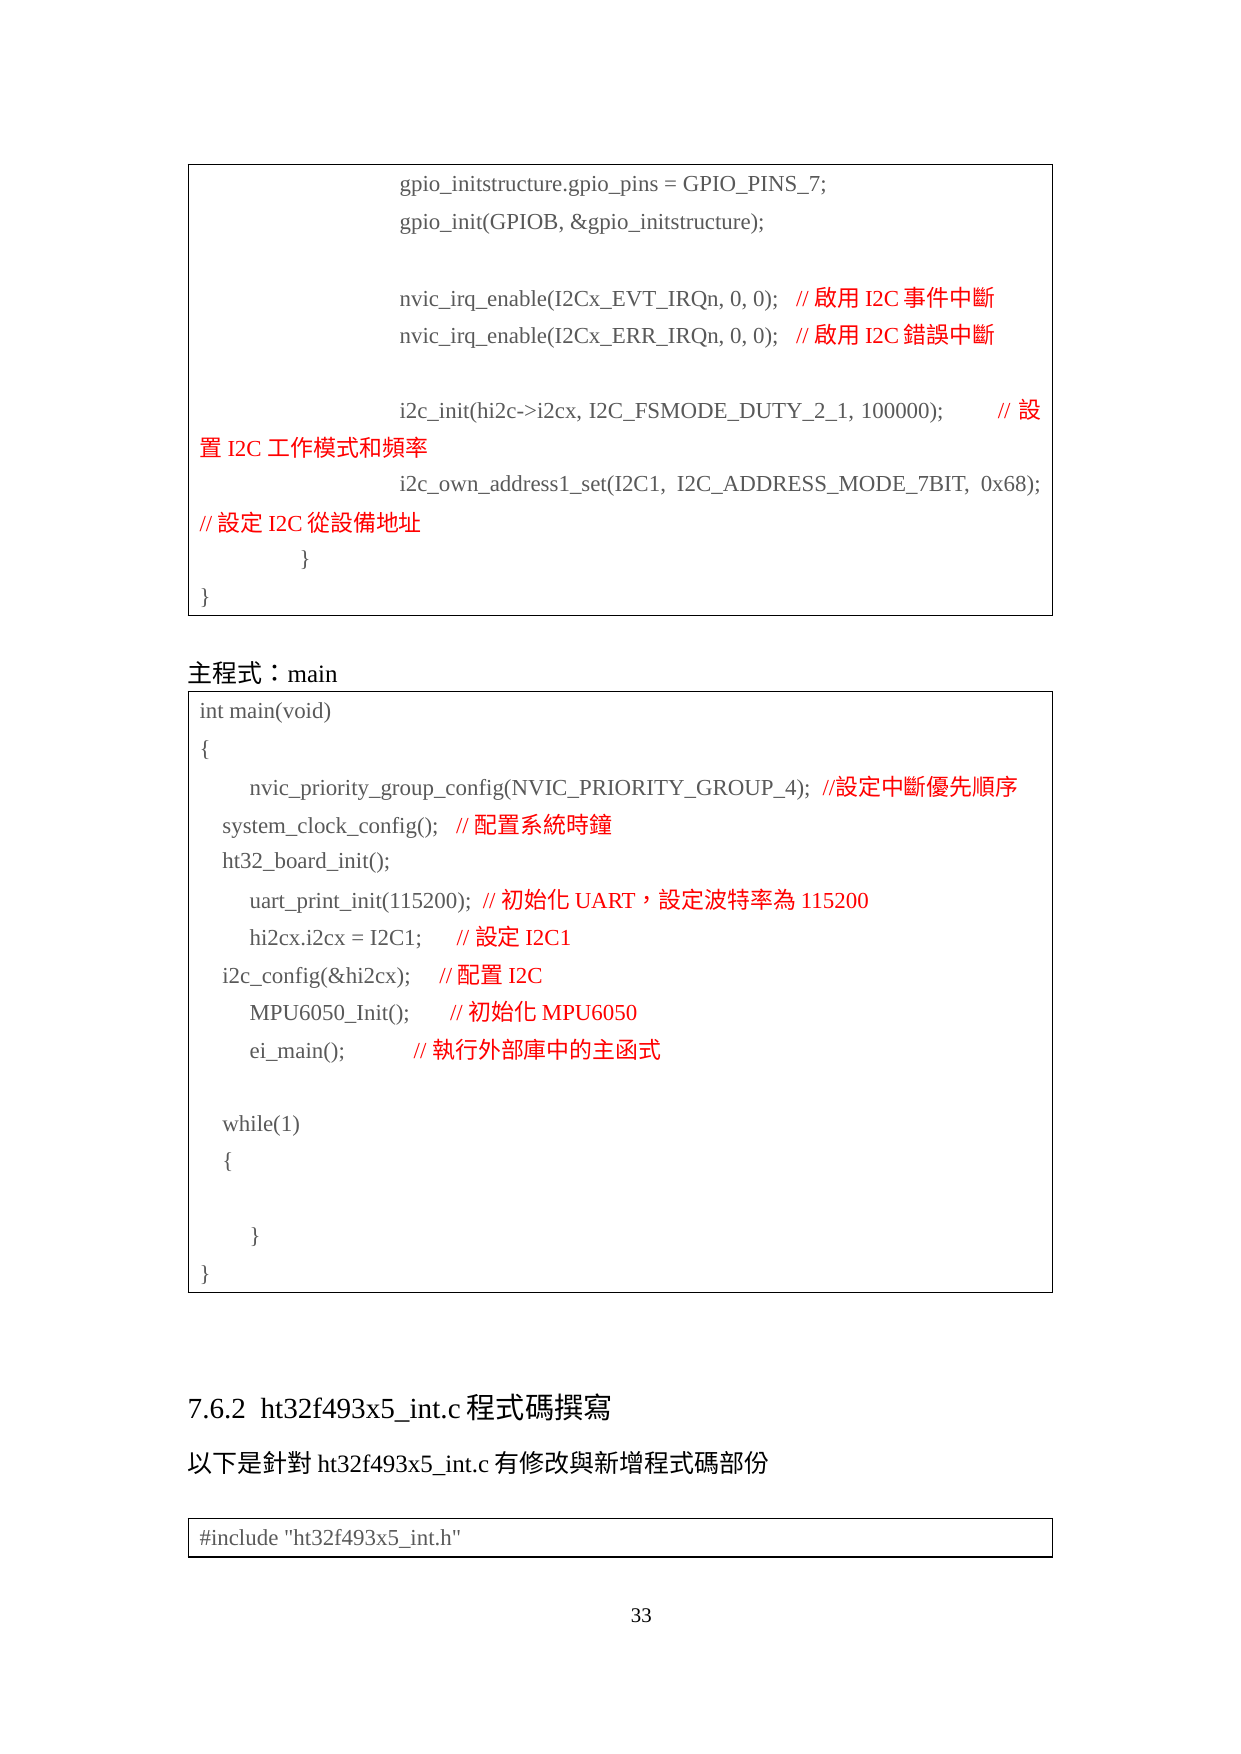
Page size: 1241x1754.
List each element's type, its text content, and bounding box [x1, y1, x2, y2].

text 主程式：main [187, 653, 1053, 691]
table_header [189, 165, 1052, 615]
text 7.6.2 ht32f493x5_int.c程式碼撰寫 [187, 1368, 1053, 1443]
text 以下是針對ht32f493x5_int.c有修改與新增程式碼部份 [187, 1443, 1053, 1480]
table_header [189, 1519, 1052, 1556]
table_header int main(void) { nvic_priority_group_config(NVIC_PRIORITY_GROUP_4); //設定中斷優先順序 system_clock_config(); // 配置系統時鐘 ht32_board_init(); uart_print_init(115200); // 初始化UART，設定波特率為115200 hi2cx.i2cx = I2C1; // 設定I2C1 i2c_config(&hi2cx); // 配置I2C MPU6050_Init(); // 初始化MPU6050 ei_main(); // 執行外部庫中的主函式 while(1) { } } [189, 692, 1052, 1292]
